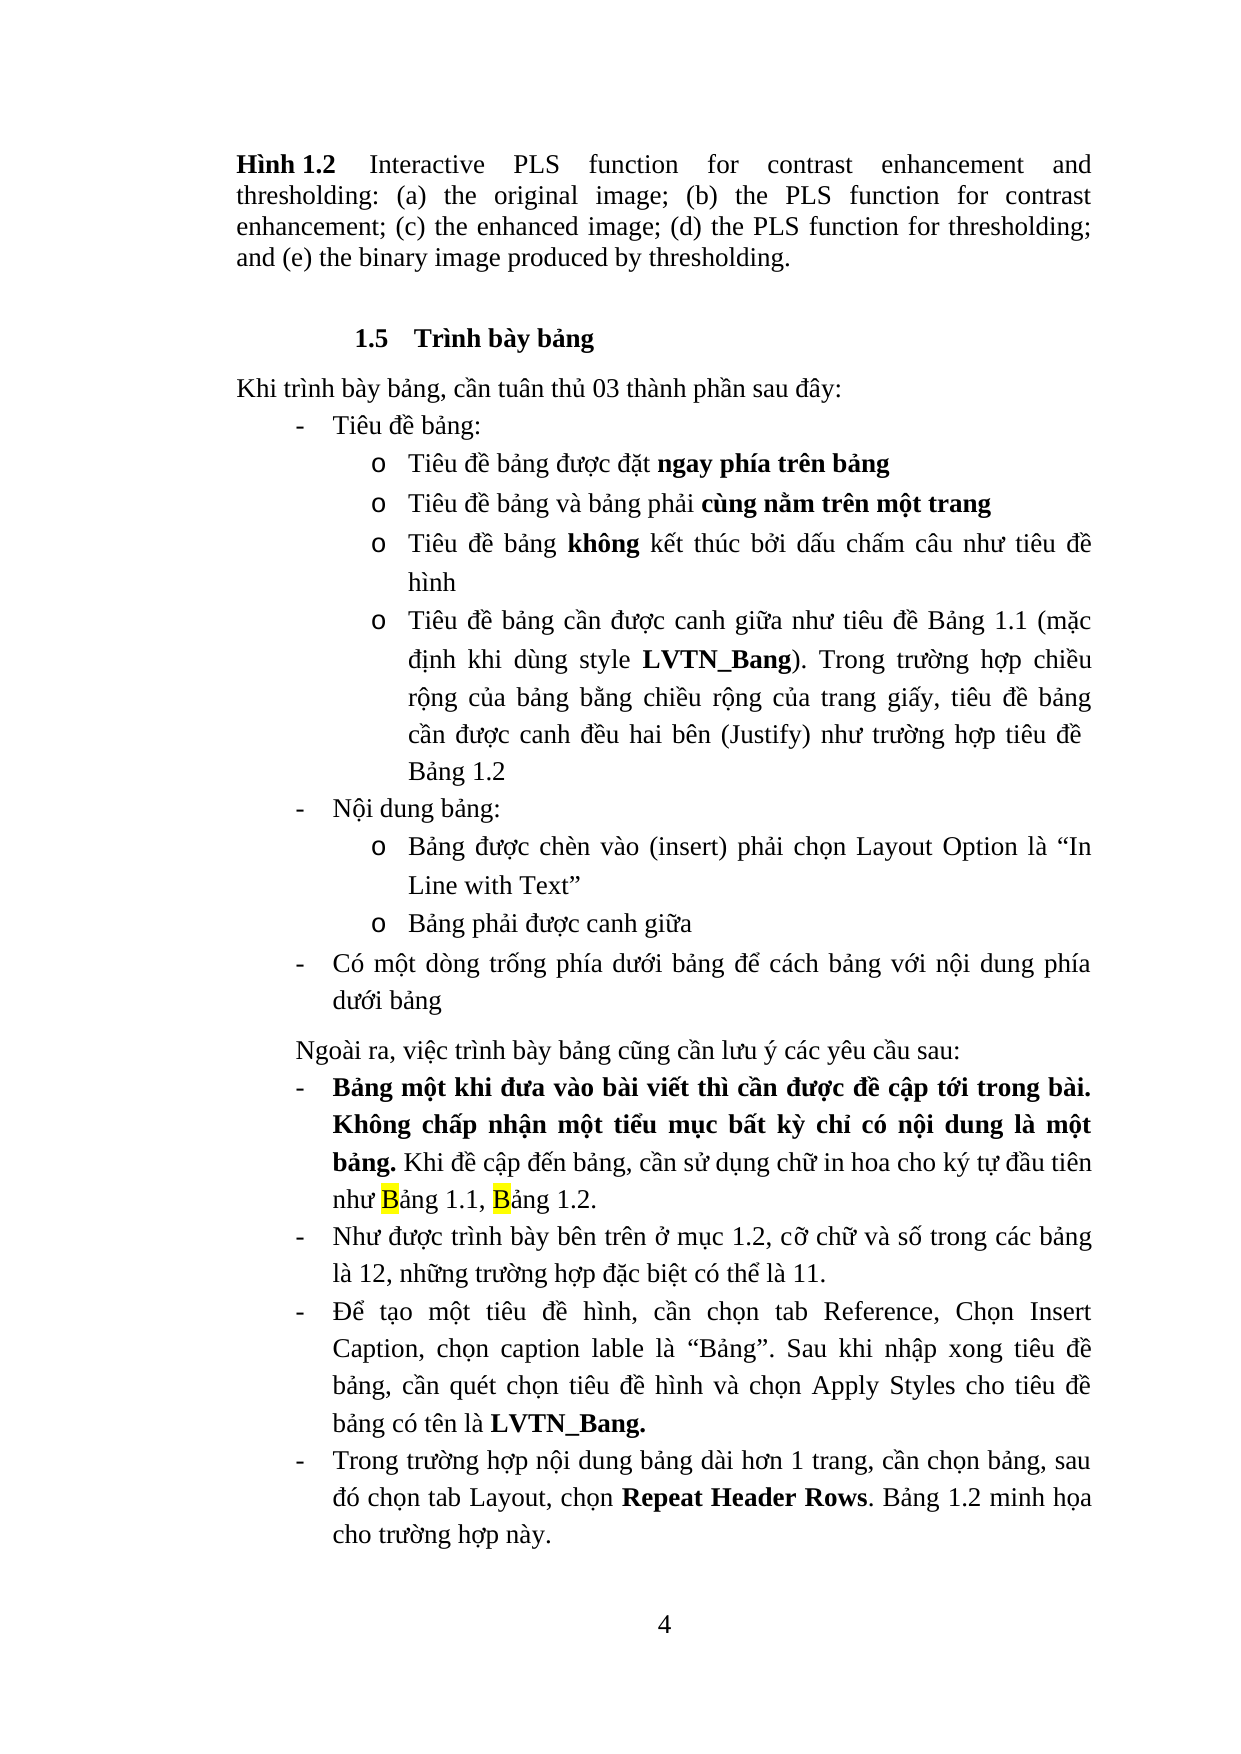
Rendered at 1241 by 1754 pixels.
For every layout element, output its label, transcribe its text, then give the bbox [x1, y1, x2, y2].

list Trong trường hợp nội dung bảng dài hơn 1 trang, cần chọn bảng, sau đó chọn tab Layout, chọn Repeat Header Rows. Bảng 1.2 minh họa cho trường hợp này. [295, 1444, 1092, 1550]
list Tiêu đề bảng cần được canh giữa như tiêu đề Bảng 1.1 (mặc định khi dùng style LVTN_Bang). Trong trường hợp chiều rộng của bảng bằng chiều rộng của trang giấy, tiêu đề bảng cần được canh đều hai bên (Justify) như trường hợp tiêu đề Bảng 1.2 [370, 604, 1092, 786]
list Như được trình bày bên trên ở mục 1.2, cỡ chữ và số trong các bảng là 12, những trường hợp đặc biệt có thể là 11. [295, 1220, 1092, 1289]
list Để tạo một tiêu đề hình, cần chọn tab Reference, Chọn Insert Caption, chọn caption lable là “Bảng”. Sau khi nhập xong tiêu đề bảng, cần quét chọn tiêu đề hình và chọn Apply Styles cho tiêu đề bảng có tên là LVTN_Bang. [295, 1295, 1092, 1438]
text Ngoài ra, việc trình bày bảng cũng cần lưu ý các yêu cầu sau: [236, 1034, 1092, 1065]
list Bảng một khi đưa vào bài viết thì cần được đề cập tới trong bài. Không chấp nhận một tiểu mục bất kỳ chỉ có nội dung là một bảng. Khi đề cập đến bảng, cần sử dụng chữ in hoa cho ký tự đầu tiên như Bảng 1.1, Bảng 1.2. [295, 1071, 1092, 1214]
list Tiêu đề bảng: [295, 409, 1092, 441]
list Tiêu đề bảng được đặt ngay phía trên bảng [370, 447, 1092, 480]
list Tiêu đề bảng không kết thúc bởi dấu chấm câu như tiêu đề hình [370, 527, 1092, 598]
list Tiêu đề bảng và bảng phải cùng nằm trên một trang [370, 487, 1092, 520]
text Hình 1.2 Interactive PLS function for contrast enhancement and thresholding: (a) the original image; (b) the PLS function for contrast enhancement; (c) the enhanced image; (d) the PLS function for thresholding; and (e) the binary image produced by thresholding. [236, 148, 1092, 272]
text Khi trình bày bảng, cần tuân thủ 03 thành phần sau đây: [236, 372, 1092, 403]
list Có một dòng trống phía dưới bảng để cách bảng với nội dung phía dưới bảng [295, 947, 1092, 1015]
list Nội dung bảng: [295, 792, 1092, 824]
list Bảng được chèn vào (insert) phải chọn Layout Option là “In Line with Text” [370, 830, 1092, 901]
list Bảng phải được canh giữa [370, 907, 1092, 940]
text Trình bày bảng [295, 322, 1092, 353]
